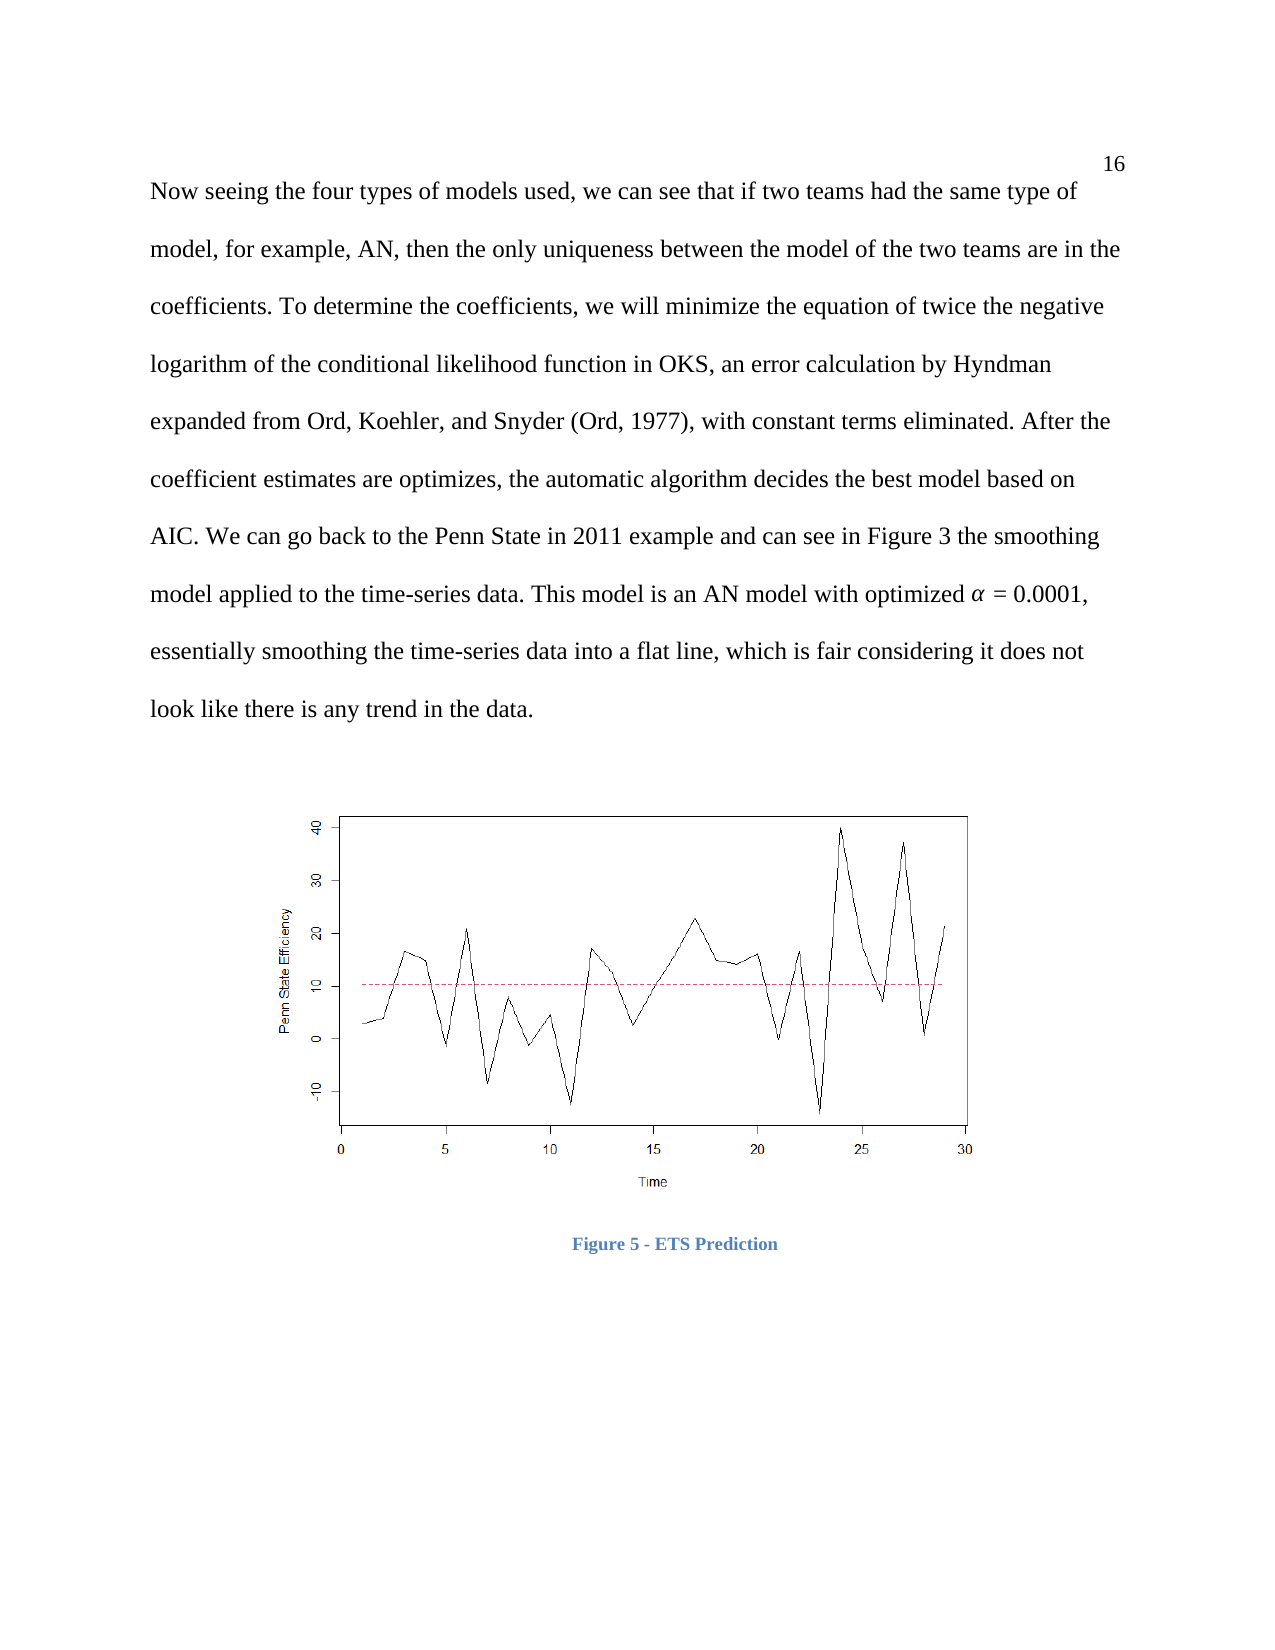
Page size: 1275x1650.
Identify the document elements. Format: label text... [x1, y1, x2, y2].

picture [274, 751, 1001, 1206]
text Now seeing the four types of models used, we can see that if two teams had the same type of model, for example, AN, then the only uniqueness between the model of the two teams are in the coefficients. To determine the coefficients, we will minimize the equation of twice the negative logarithm of the conditional likelihood function in OKS, an error calculation by Hyndman expanded from Ord, Koehler, and Snyder (Ord, 1977), with constant terms eliminated. After the coefficient estimates are optimizes, the automatic algorithm decides the best model based on AIC. We can go back to the Penn State in 2011 example and can see in Figure 3 the smoothing model applied to the time-series data. This model is an AN model with optimized = 0.0001, essentially smoothing the time-series data into a flat line, which is fair considering it does not look like there is any trend in the data. [150, 176, 1125, 723]
